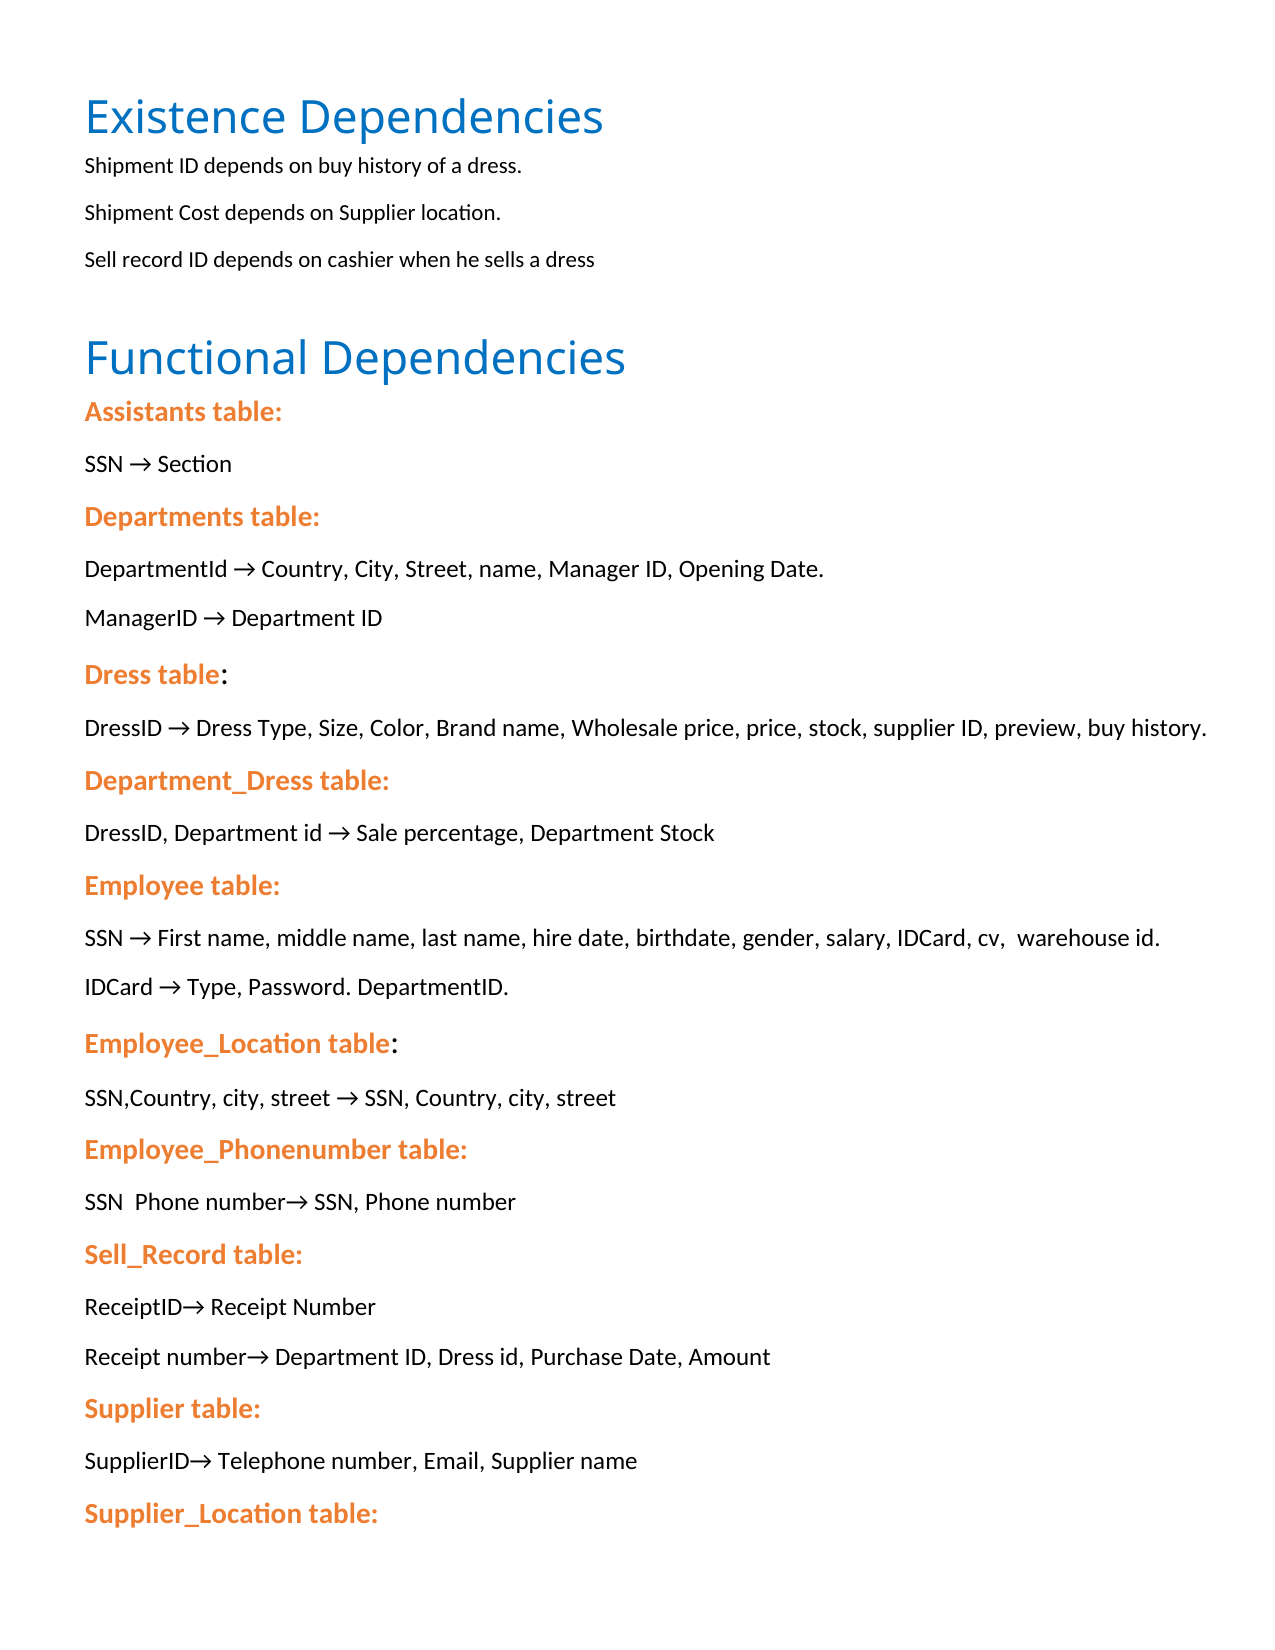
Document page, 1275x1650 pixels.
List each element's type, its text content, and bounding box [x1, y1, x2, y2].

text Supplier_Location table: [84, 1495, 1219, 1531]
text Sell_Record table: [84, 1236, 1219, 1272]
text Employee table: [84, 867, 1219, 902]
text Assistants table: [84, 393, 1219, 428]
text Dress table: [84, 652, 1219, 693]
text DepartmentId → Country, City, Street, name, Manager ID, Opening Date. [84, 553, 1219, 583]
text Receipt number→ Department ID, Dress id, Purchase Date, Amount [84, 1341, 1219, 1371]
text ReceiptID→ Receipt Number [84, 1291, 1219, 1322]
text SSN,Country, city, street → SSN, Country, city, street [84, 1082, 1219, 1112]
text Employee_Location table: [84, 1021, 1219, 1062]
text SSN → First name, middle name, last name, hire date, birthdate, gender, salary, IDCard, cv, warehouse id. [84, 922, 1219, 952]
text IDCard → Type, Password. DepartmentID. [84, 971, 1219, 1002]
text Department_Dress table: [84, 762, 1219, 798]
text Departments table: [84, 498, 1219, 533]
text DressID → Dress Type, Size, Color, Brand name, Wholesale price, price, stock, supplier ID, preview, buy history. [84, 712, 1219, 743]
text Supplier table: [84, 1390, 1219, 1426]
text Shipment Cost depends on Supplier location. [84, 198, 1219, 227]
text SSN → Section [84, 448, 1219, 478]
text DressID, Department id → Sale percentage, Department Stock [84, 817, 1219, 848]
text Sell record ID depends on cashier when he sells a dress [84, 245, 1219, 273]
text SupplierID→ Telephone number, Email, Supplier name [84, 1445, 1219, 1476]
subtitle Existence Dependencies [84, 84, 1219, 147]
text ManagerID → Department ID [84, 602, 1219, 633]
text Employee_Phonenumber table: [84, 1131, 1219, 1167]
subtitle Functional Dependencies [84, 326, 1219, 388]
text SSN Phone number→ SSN, Phone number [84, 1186, 1219, 1217]
text Shipment ID depends on buy history of a dress. [84, 152, 1219, 180]
